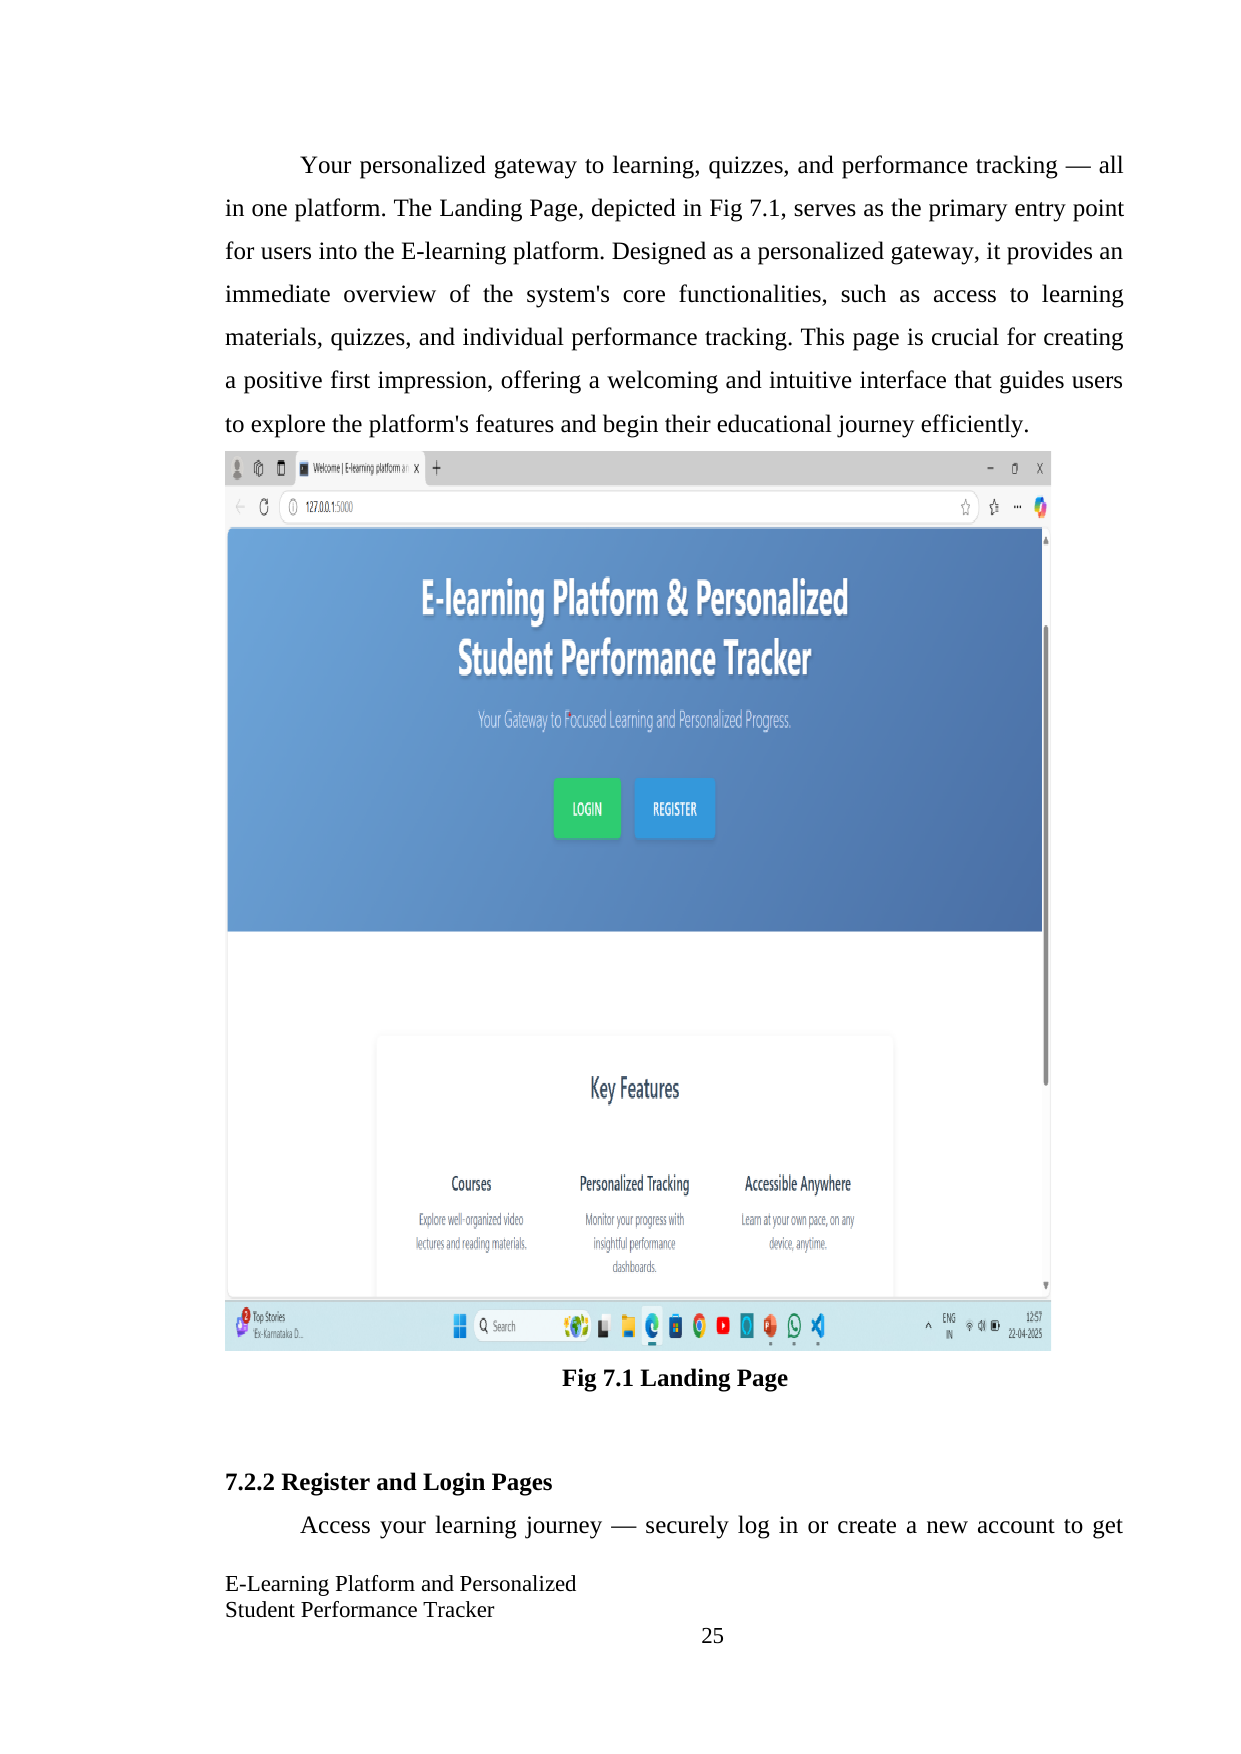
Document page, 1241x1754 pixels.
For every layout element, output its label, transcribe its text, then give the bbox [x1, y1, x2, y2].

picture [225, 451, 1052, 1351]
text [225, 1510, 1125, 1539]
text Fig 7.1 Landing Page [225, 1363, 1125, 1392]
text Your personalized gateway to learning, quizzes, and performance tracking — all in one platform. The Landing Page, depicted in Fig 7.1, serves as the primary entry point for users into the E-learning platform. Designed as a personalized gateway, it provides an immediate overview of the system's core functionalities, such as access to learning materials, quizzes, and individual performance tracking. This page is crucial for creating a positive first impression, offering a welcoming and intuitive interface that guides users to explore the platform's features and begin their educational journey efficiently. [225, 150, 1125, 437]
text 7.2.2 Register and Login Pages [225, 1467, 1125, 1496]
